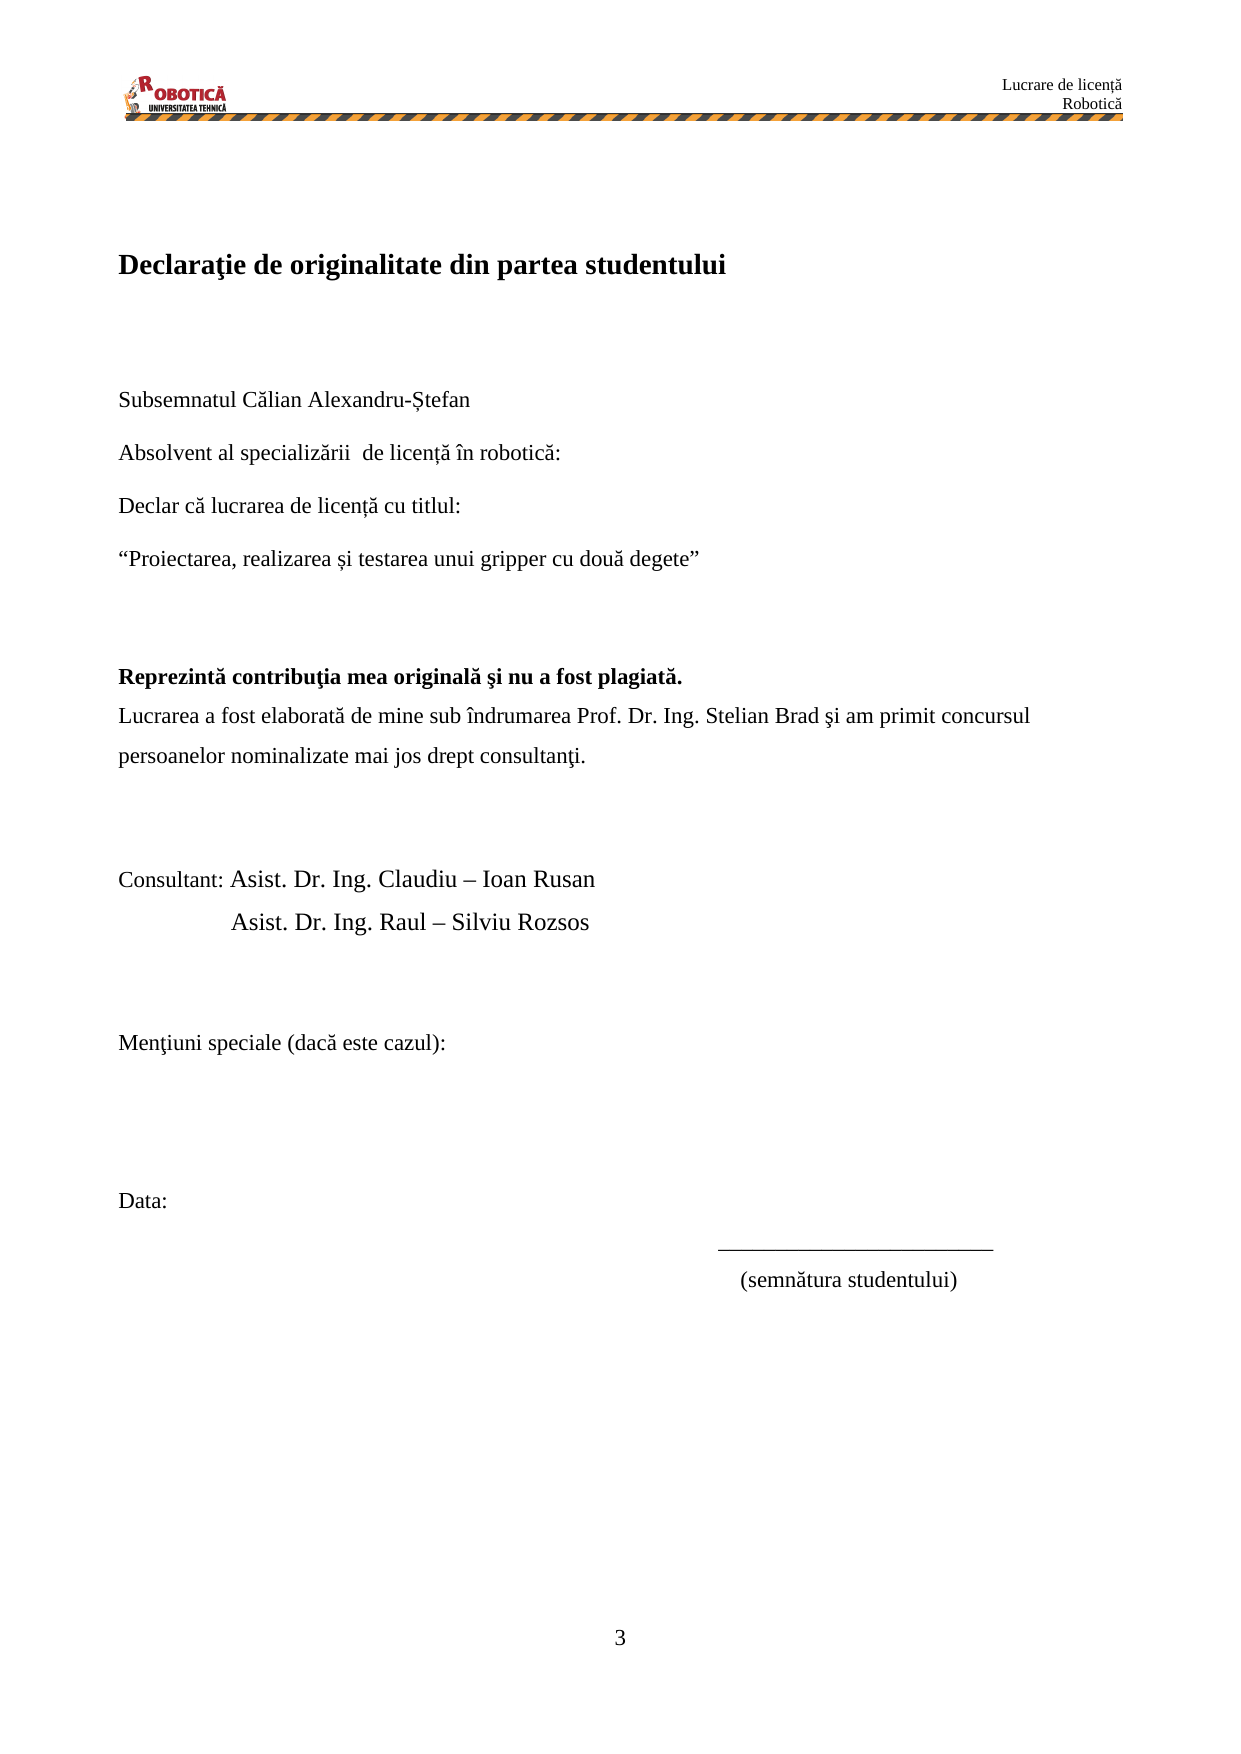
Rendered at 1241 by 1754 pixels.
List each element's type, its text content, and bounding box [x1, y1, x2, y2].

text Lucrarea a fost elaborată de mine sub îndrumarea Prof. Dr. Ing. Stelian Brad şi am primit concursul persoanelor nominalizate mai jos drept consultanţi. [118, 703, 1122, 768]
text (semnătura studentului) [118, 1266, 1122, 1293]
text Reprezintă contribuţia mea originală şi nu a fost plagiată. [118, 663, 1122, 689]
text Subsemnatul Călian Alexandru-Ștefan [118, 386, 1122, 413]
text ________________________ [643, 1227, 1122, 1253]
text Data: [118, 1187, 1122, 1214]
text “Proiectarea, realizarea și testarea unui gripper cu două degete” [118, 544, 1122, 571]
text Declar că lucrarea de licență cu titlul: [118, 492, 1122, 518]
text Menţiuni speciale (dacă este cazul): [118, 1029, 1122, 1056]
picture [121, 75, 1123, 122]
text Asist. Dr. Ing. Raul – Silviu Rozsos [118, 907, 1122, 936]
text Consultant: Asist. Dr. Ing. Claudiu – Ioan Rusan [118, 864, 1122, 893]
text Declaraţie de originalitate din partea studentului [118, 247, 1122, 281]
text Absolvent al specializării de licență în robotică: [118, 439, 1122, 466]
